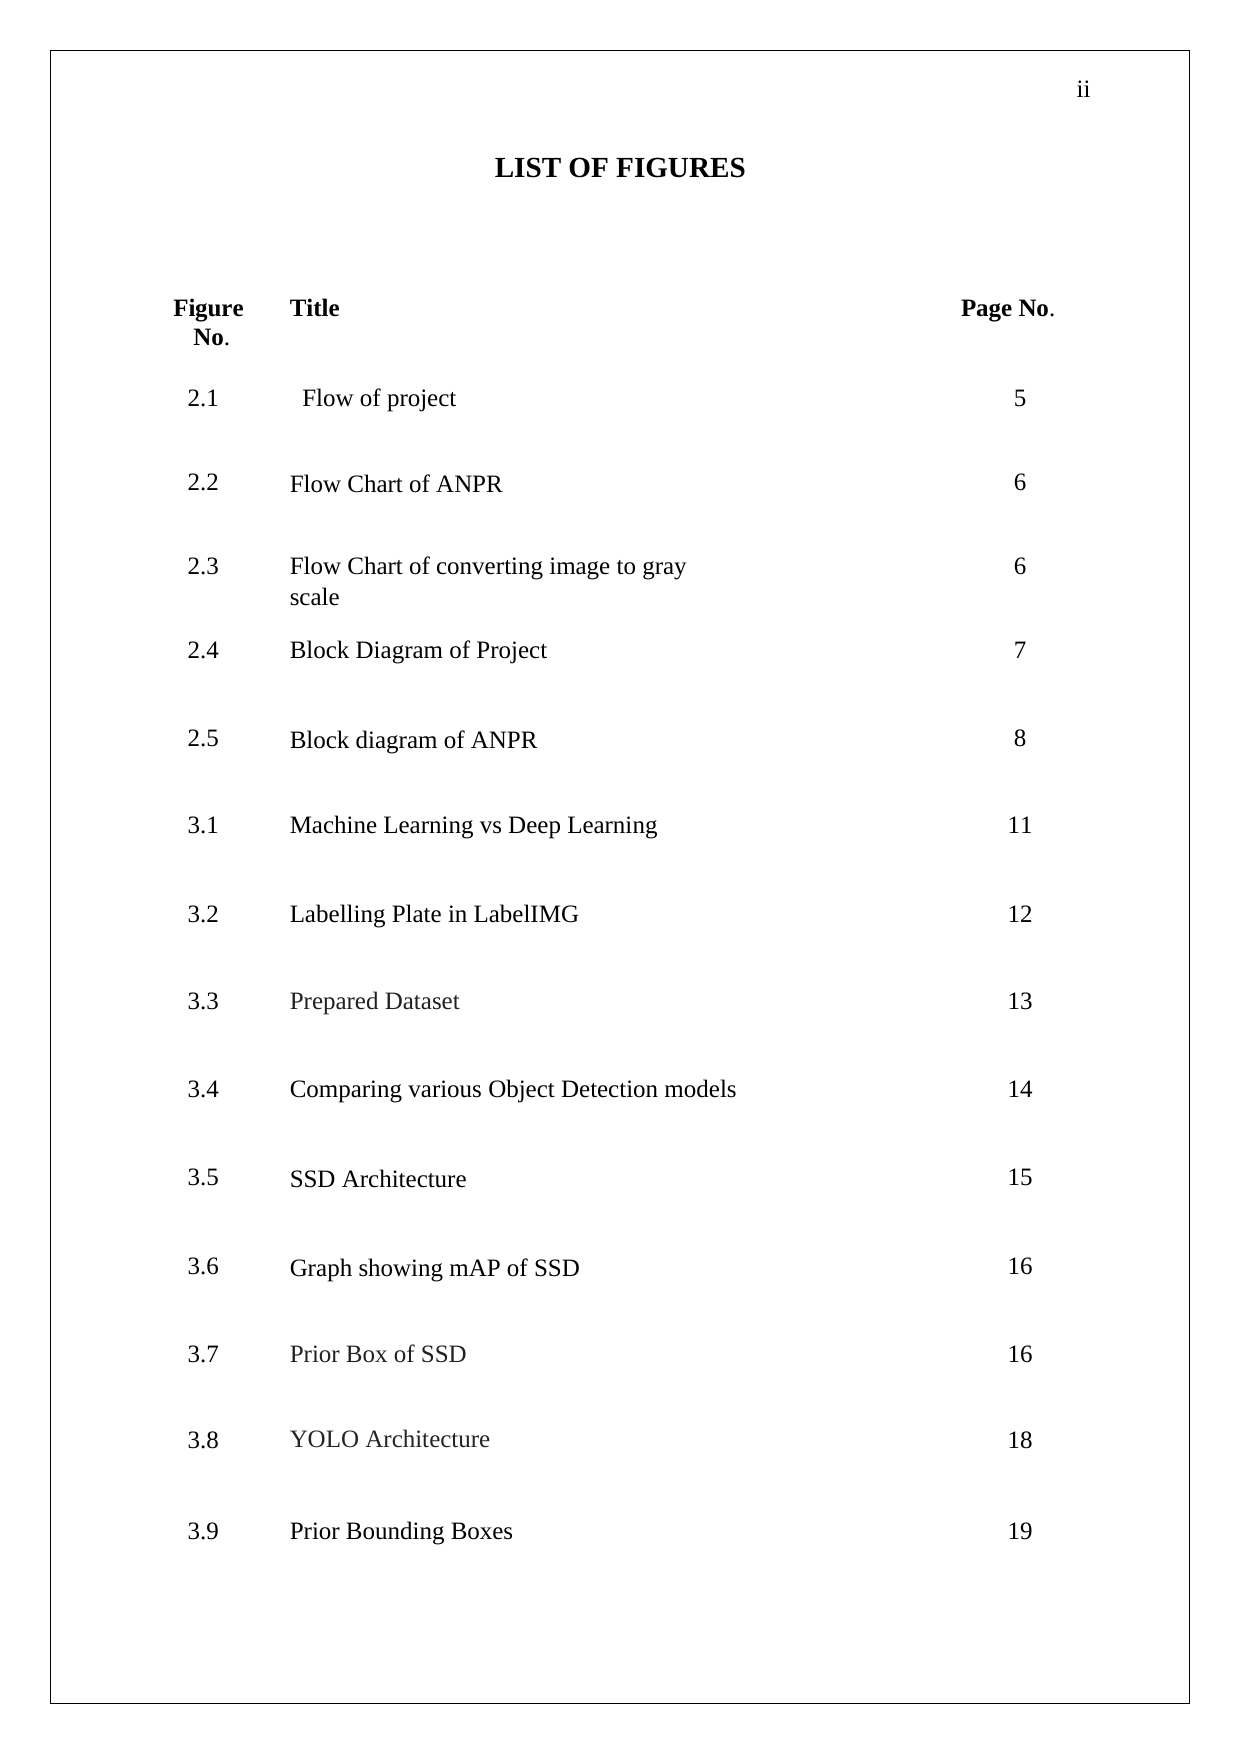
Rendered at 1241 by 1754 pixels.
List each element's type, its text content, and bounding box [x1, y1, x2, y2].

table_cell 14 [939, 1073, 1101, 1161]
table_cell Comparing various Object Detection models [290, 1073, 938, 1161]
table_cell 5 [939, 382, 1101, 466]
table_cell 2.3 [139, 550, 289, 634]
table_cell Graph showing mAP of SSD [290, 1250, 938, 1337]
table_cell 18 [939, 1424, 1101, 1515]
table_cell 6 [939, 550, 1101, 634]
table_cell 3.7 [139, 1338, 289, 1424]
table_cell Machine Learning vs Deep Learning [290, 809, 938, 897]
table_cell 16 [939, 1338, 1101, 1424]
table_header Figure No. [139, 293, 289, 382]
table_cell SSD Architecture [290, 1161, 938, 1249]
table_cell Prepared Dataset [290, 985, 938, 1073]
table_cell 7 [939, 634, 1101, 722]
table_header Page No. [939, 293, 1101, 382]
table_cell 11 [939, 809, 1101, 897]
table_cell 2.5 [139, 722, 289, 809]
table_cell Flow Chart of ANPR [290, 466, 938, 550]
table_cell 15 [939, 1161, 1101, 1249]
table_cell Block Diagram of Project [290, 634, 938, 722]
table_cell 13 [939, 985, 1101, 1073]
table_cell 3.3 [139, 985, 289, 1073]
table_cell Labelling Plate in LabelIMG [290, 898, 938, 985]
table_cell Flow Chart of converting image to gray scale [290, 550, 938, 634]
table_cell 8 [939, 722, 1101, 809]
table_cell 3.9 [139, 1515, 289, 1602]
table_header Title [290, 293, 938, 382]
table_cell 19 [939, 1515, 1101, 1602]
table_cell 2.2 [139, 466, 289, 550]
text LIST OF FIGURES [150, 150, 1090, 183]
table_cell 3.2 [139, 898, 289, 985]
table_cell Prior Bounding Boxes [290, 1515, 938, 1602]
table_cell 3.4 [139, 1073, 289, 1161]
table_cell Prior Box of SSD [290, 1338, 938, 1424]
table_cell 3.8 [139, 1424, 289, 1515]
table_cell 16 [939, 1250, 1101, 1337]
table_cell 2.4 [139, 634, 289, 722]
table_cell YOLO Architecture [290, 1424, 938, 1515]
table_cell 2.1 [139, 382, 289, 466]
table_cell Flow of project [290, 382, 938, 466]
table_cell 3.1 [139, 809, 289, 897]
table_cell 12 [939, 898, 1101, 985]
table_cell 3.5 [139, 1161, 289, 1249]
table_cell 6 [939, 466, 1101, 550]
table_cell Block diagram of ANPR [290, 722, 938, 809]
table_cell 3.6 [139, 1250, 289, 1337]
